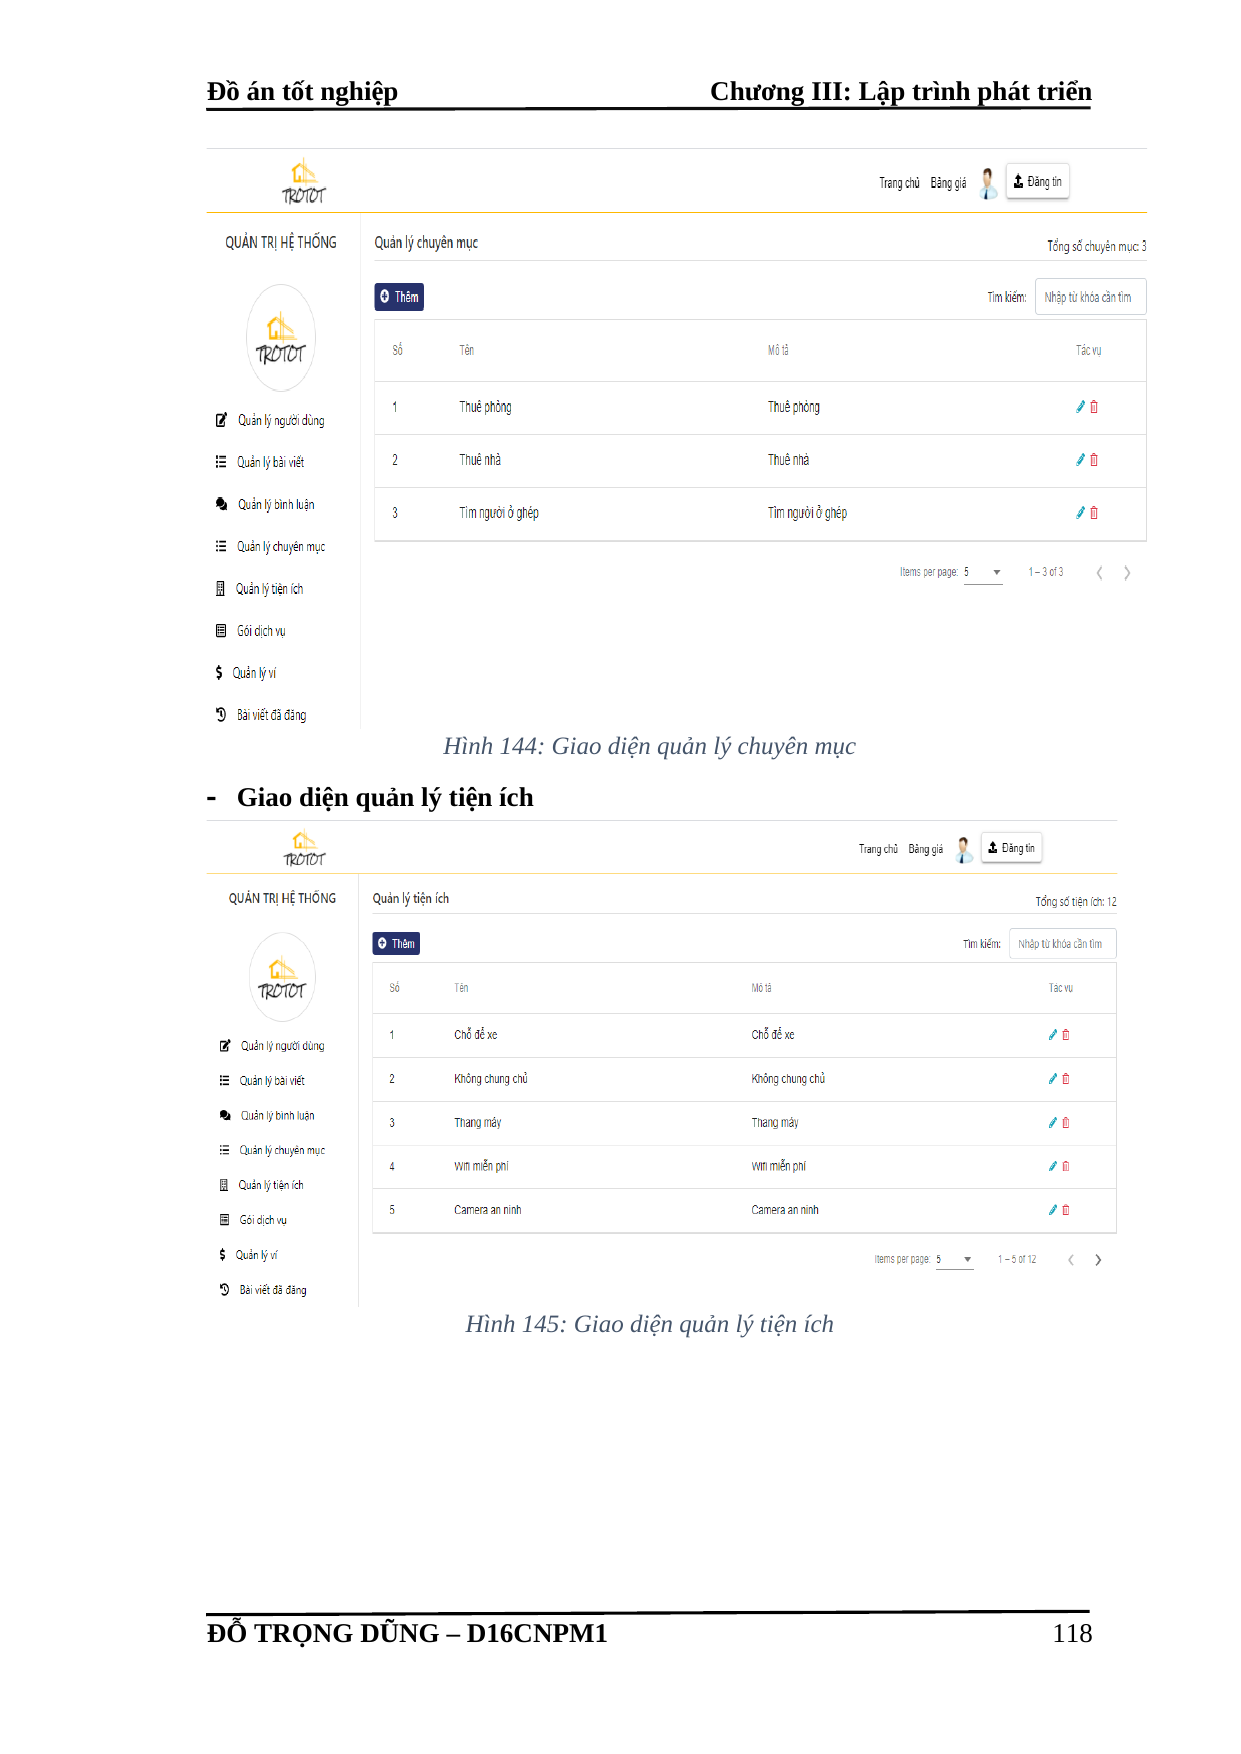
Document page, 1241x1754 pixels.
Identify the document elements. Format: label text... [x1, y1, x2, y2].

list Giao diện quản lý tiện ích [207, 781, 1093, 812]
picture [206, 147, 1148, 729]
picture [206, 814, 1118, 1307]
text Hình 144: Giao diện quản lý chuyên mục [207, 731, 1093, 760]
text Hình 145: Giao diện quản lý tiện ích [207, 1309, 1093, 1338]
